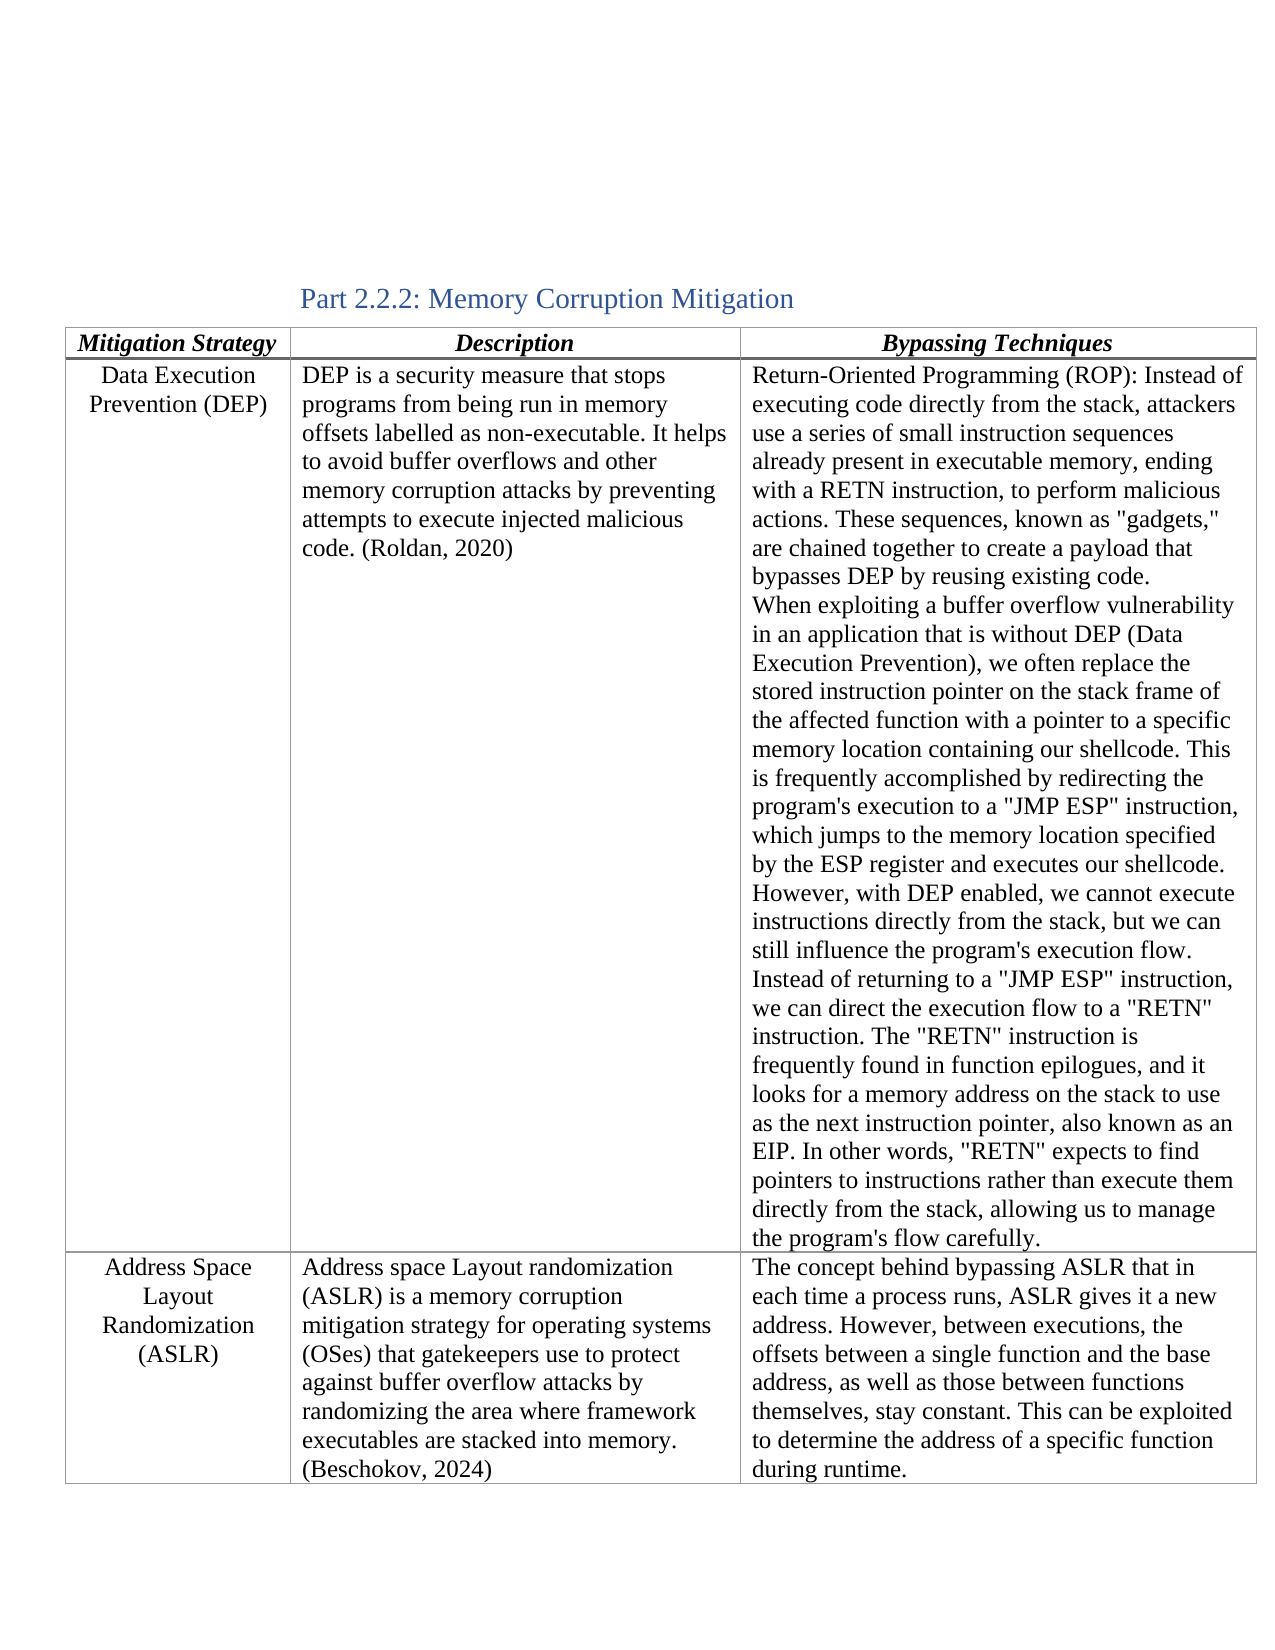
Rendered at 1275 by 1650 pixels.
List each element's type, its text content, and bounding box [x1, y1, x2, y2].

table_cell DEP is a security measure that stops programs from being run in memory offsets labelled as non-executable. It helps to avoid buffer overflows and other memory corruption attacks by preventing attempts to execute injected malicious code. [291, 360, 740, 1251]
subtitle Part 2.2.2: Memory Corruption Mitigation [300, 281, 1125, 315]
table_cell Return-Oriented Programming (ROP): Instead of executing code directly from the stack, attackers use a series of small instruction sequences already present in executable memory, ending with a RETN instruction, to perform malicious actions. These sequences, known as "gadgets," are chained together to create a payload that bypasses DEP by reusing existing code. When exploiting a buffer overflow vulnerability in an application that is without DEP (Data Execution Prevention), we often replace the stored instruction pointer on the stack frame of the affected function with a pointer to a specific memory location containing our shellcode. This is frequently accomplished by redirecting the program's execution to a "JMP ESP" instruction, which jumps to the memory location specified by the ESP register and executes our shellcode. However, with DEP enabled, we cannot execute instructions directly from the stack, but we can still influence the program's execution flow. Instead of returning to a "JMP ESP" instruction, we can direct the execution flow to a "RETN" instruction. The "RETN" instruction is frequently found in function epilogues, and it looks for a memory address on the stack to use as the next instruction pointer, also known as an EIP. In other words, "RETN" expects to find pointers to instructions rather than execute them directly from the stack, allowing us to manage the program's flow carefully. [741, 360, 1256, 1251]
table_header Description [291, 328, 740, 357]
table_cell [741, 1253, 1256, 1482]
table_header Mitigation Strategy [66, 328, 290, 357]
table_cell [66, 1253, 290, 1482]
table_header Bypassing Techniques [741, 328, 1256, 357]
table_cell Data Execution Prevention (DEP) [66, 360, 290, 1251]
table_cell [291, 1253, 740, 1482]
